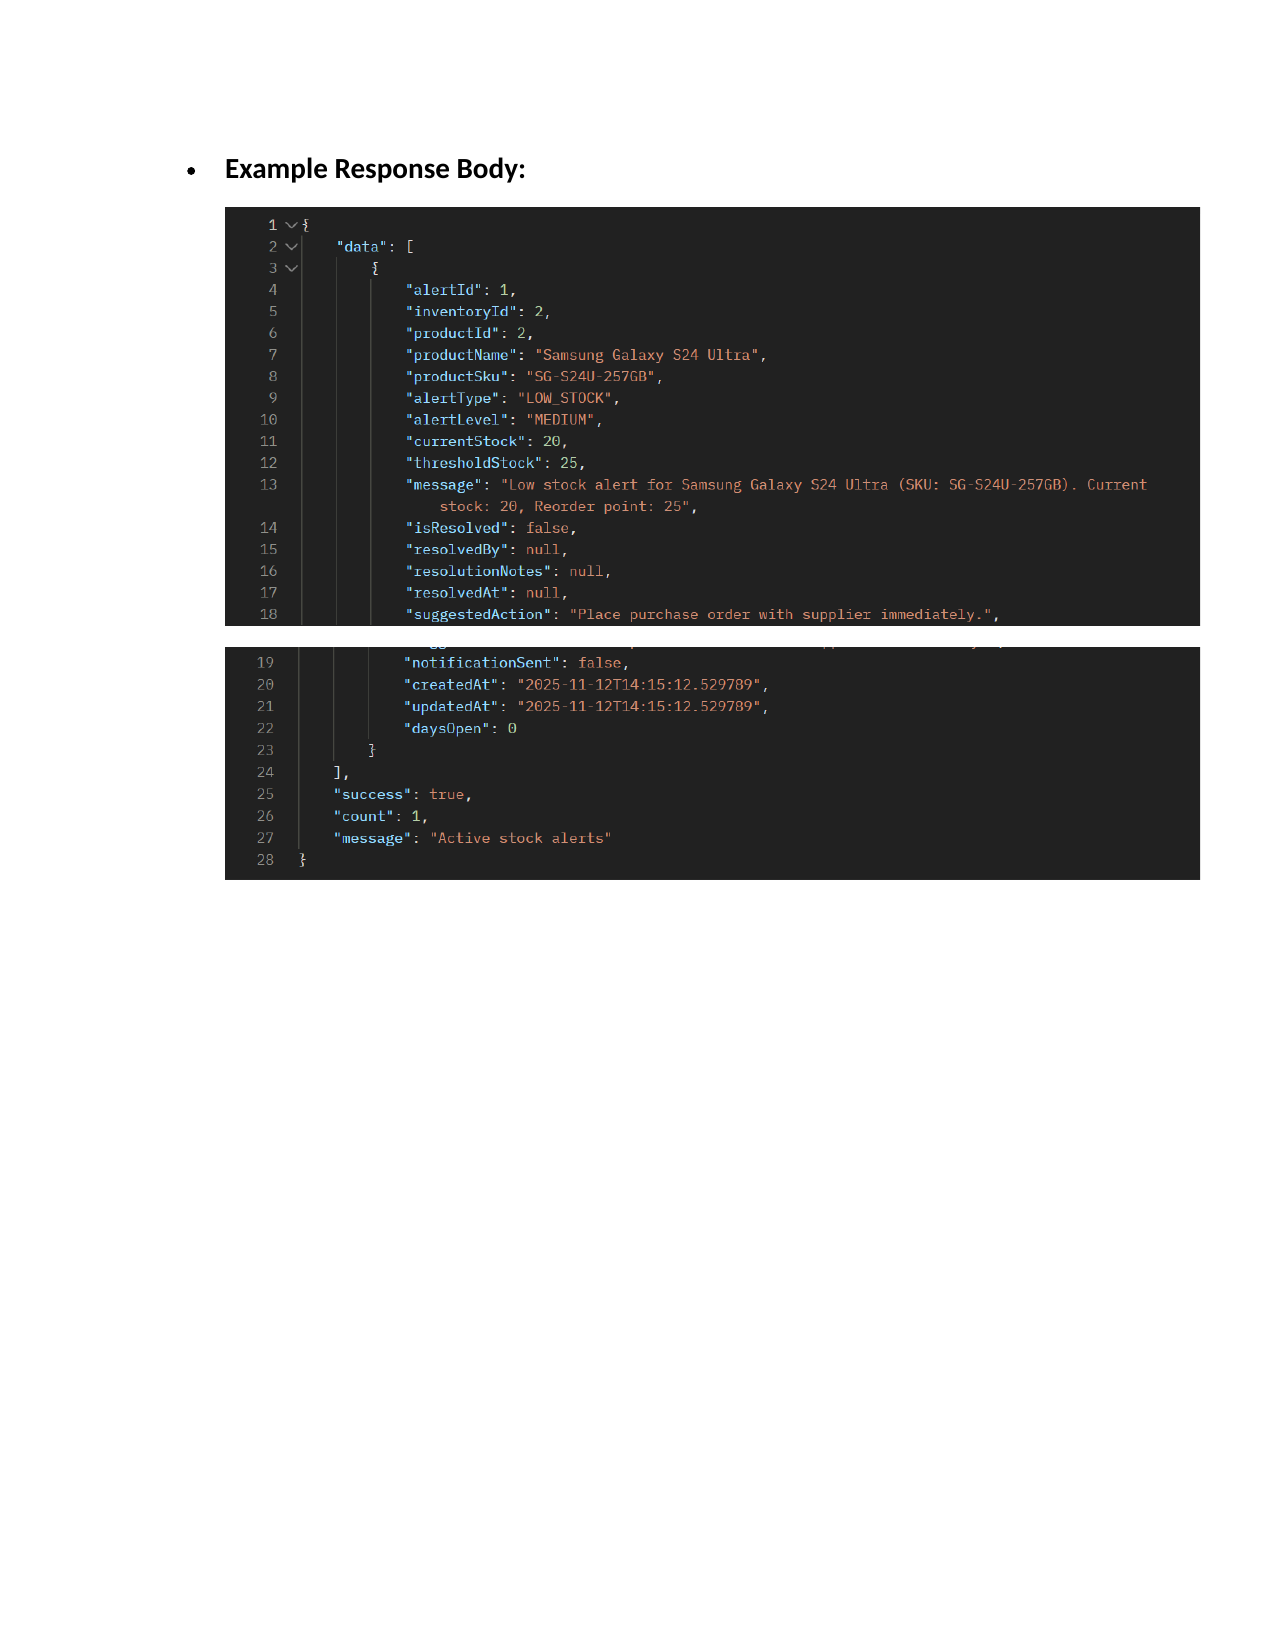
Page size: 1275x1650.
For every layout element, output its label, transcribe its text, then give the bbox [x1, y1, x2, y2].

list Example Response Body: [187, 150, 1125, 186]
picture [225, 207, 1200, 626]
picture [225, 647, 1200, 880]
